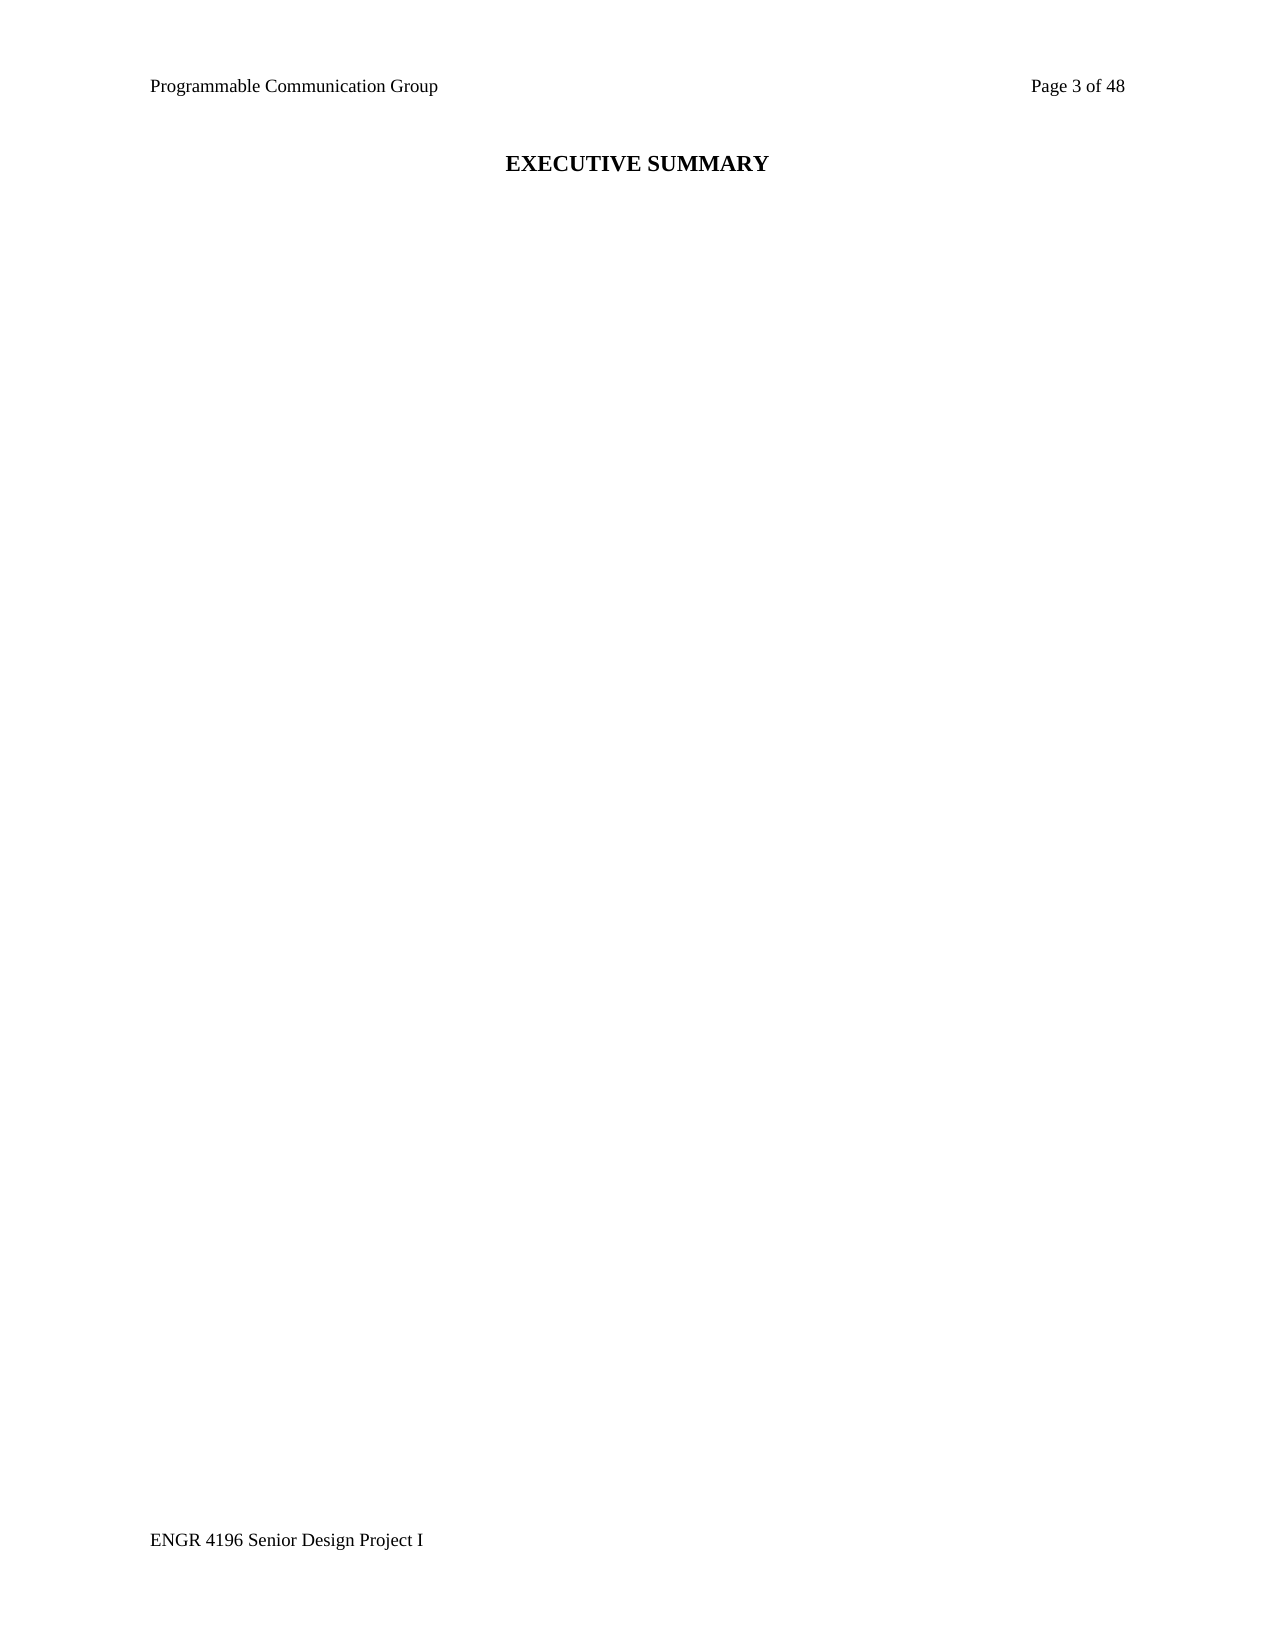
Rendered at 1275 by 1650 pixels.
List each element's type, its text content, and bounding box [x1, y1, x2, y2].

text Executive Summary [150, 150, 1125, 176]
